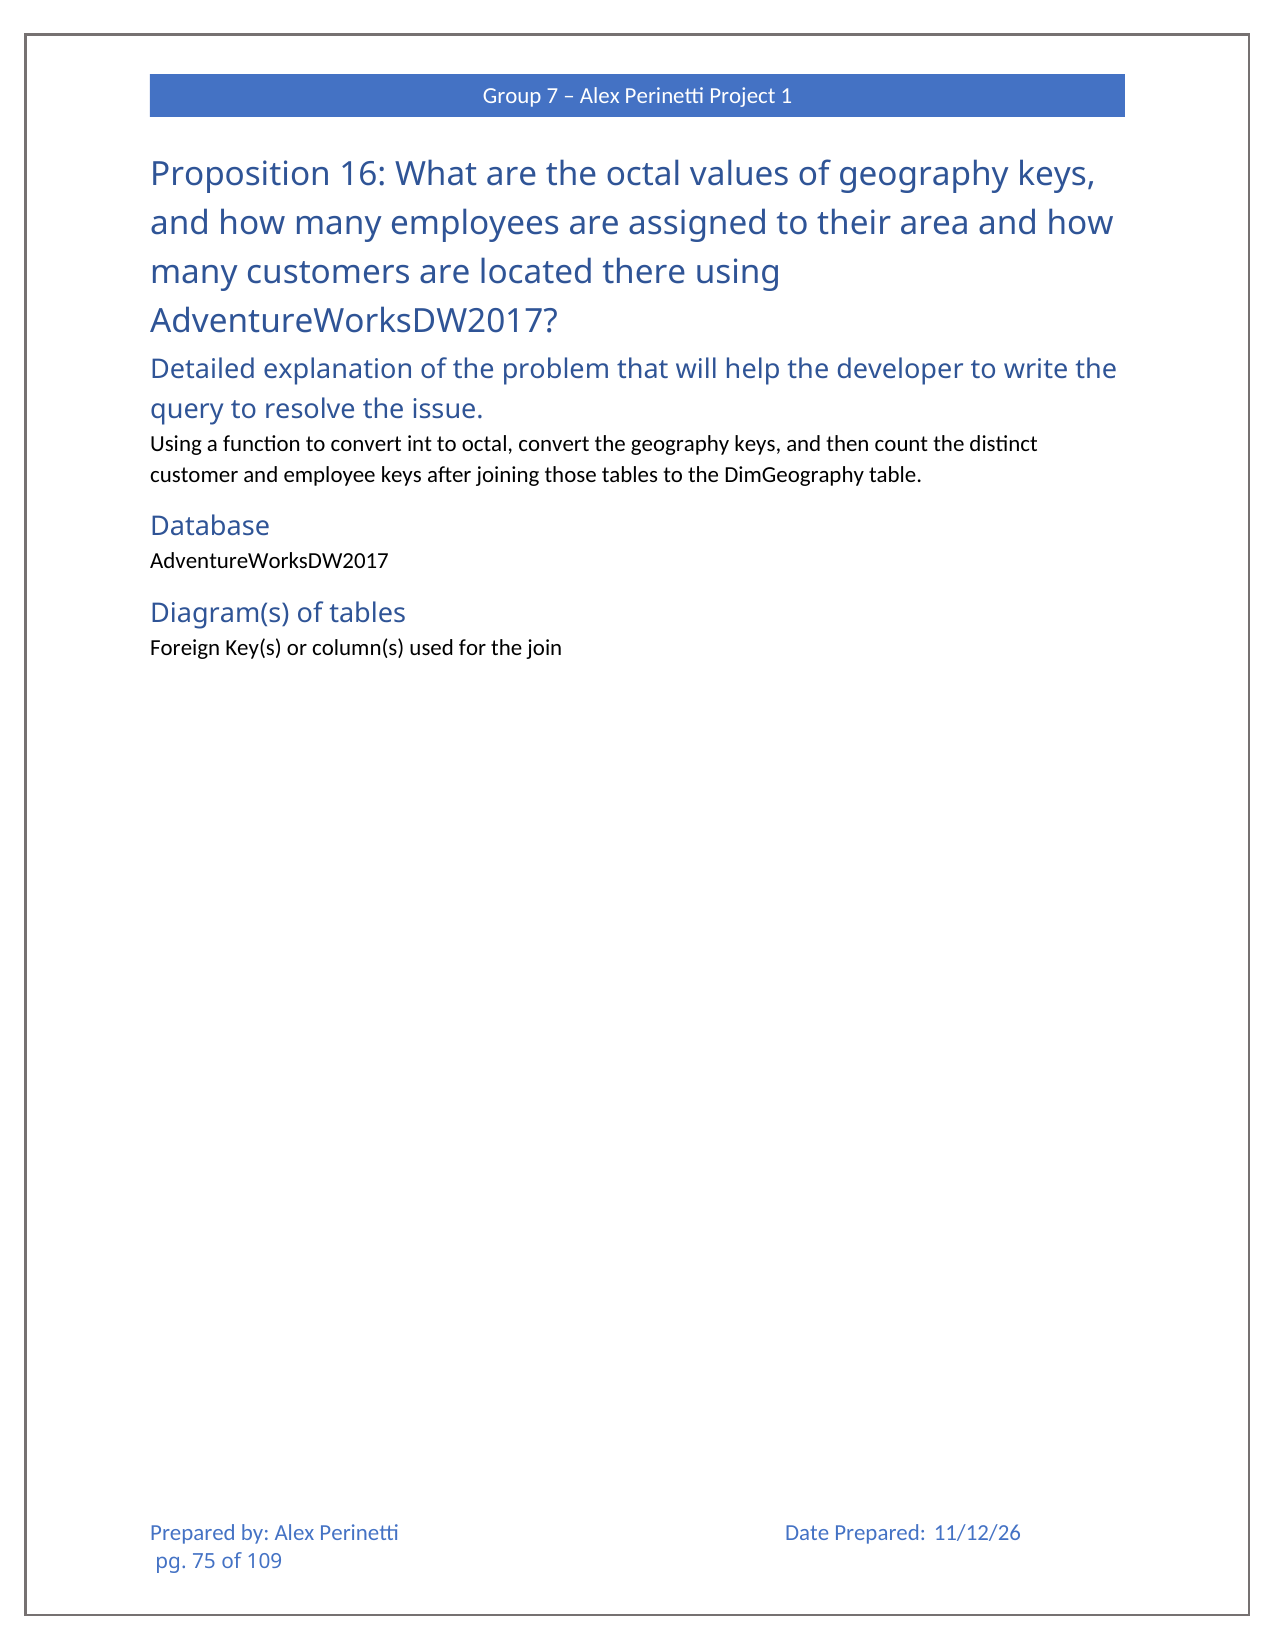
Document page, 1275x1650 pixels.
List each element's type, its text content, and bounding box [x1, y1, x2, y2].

subtitle Database [150, 507, 1125, 543]
text Foreign Key(s) or column(s) used for the join [150, 633, 1125, 661]
text Using a function to convert int to octal, convert the geography keys, and then count the distinct customer and employee keys after joining those tables to the DimGeography table. [150, 429, 1125, 488]
subtitle Detailed explanation of the problem that will help the developer to write the query to resolve the issue. [150, 350, 1125, 427]
text AdventureWorksDW2017 [150, 546, 1125, 574]
subtitle Diagram(s) of tables [150, 593, 1125, 630]
subtitle Proposition 16: What are the octal values of geography keys, and how many employees are assigned to their area and how many customers are located there using AdventureWorksDW2017? [150, 150, 1125, 342]
